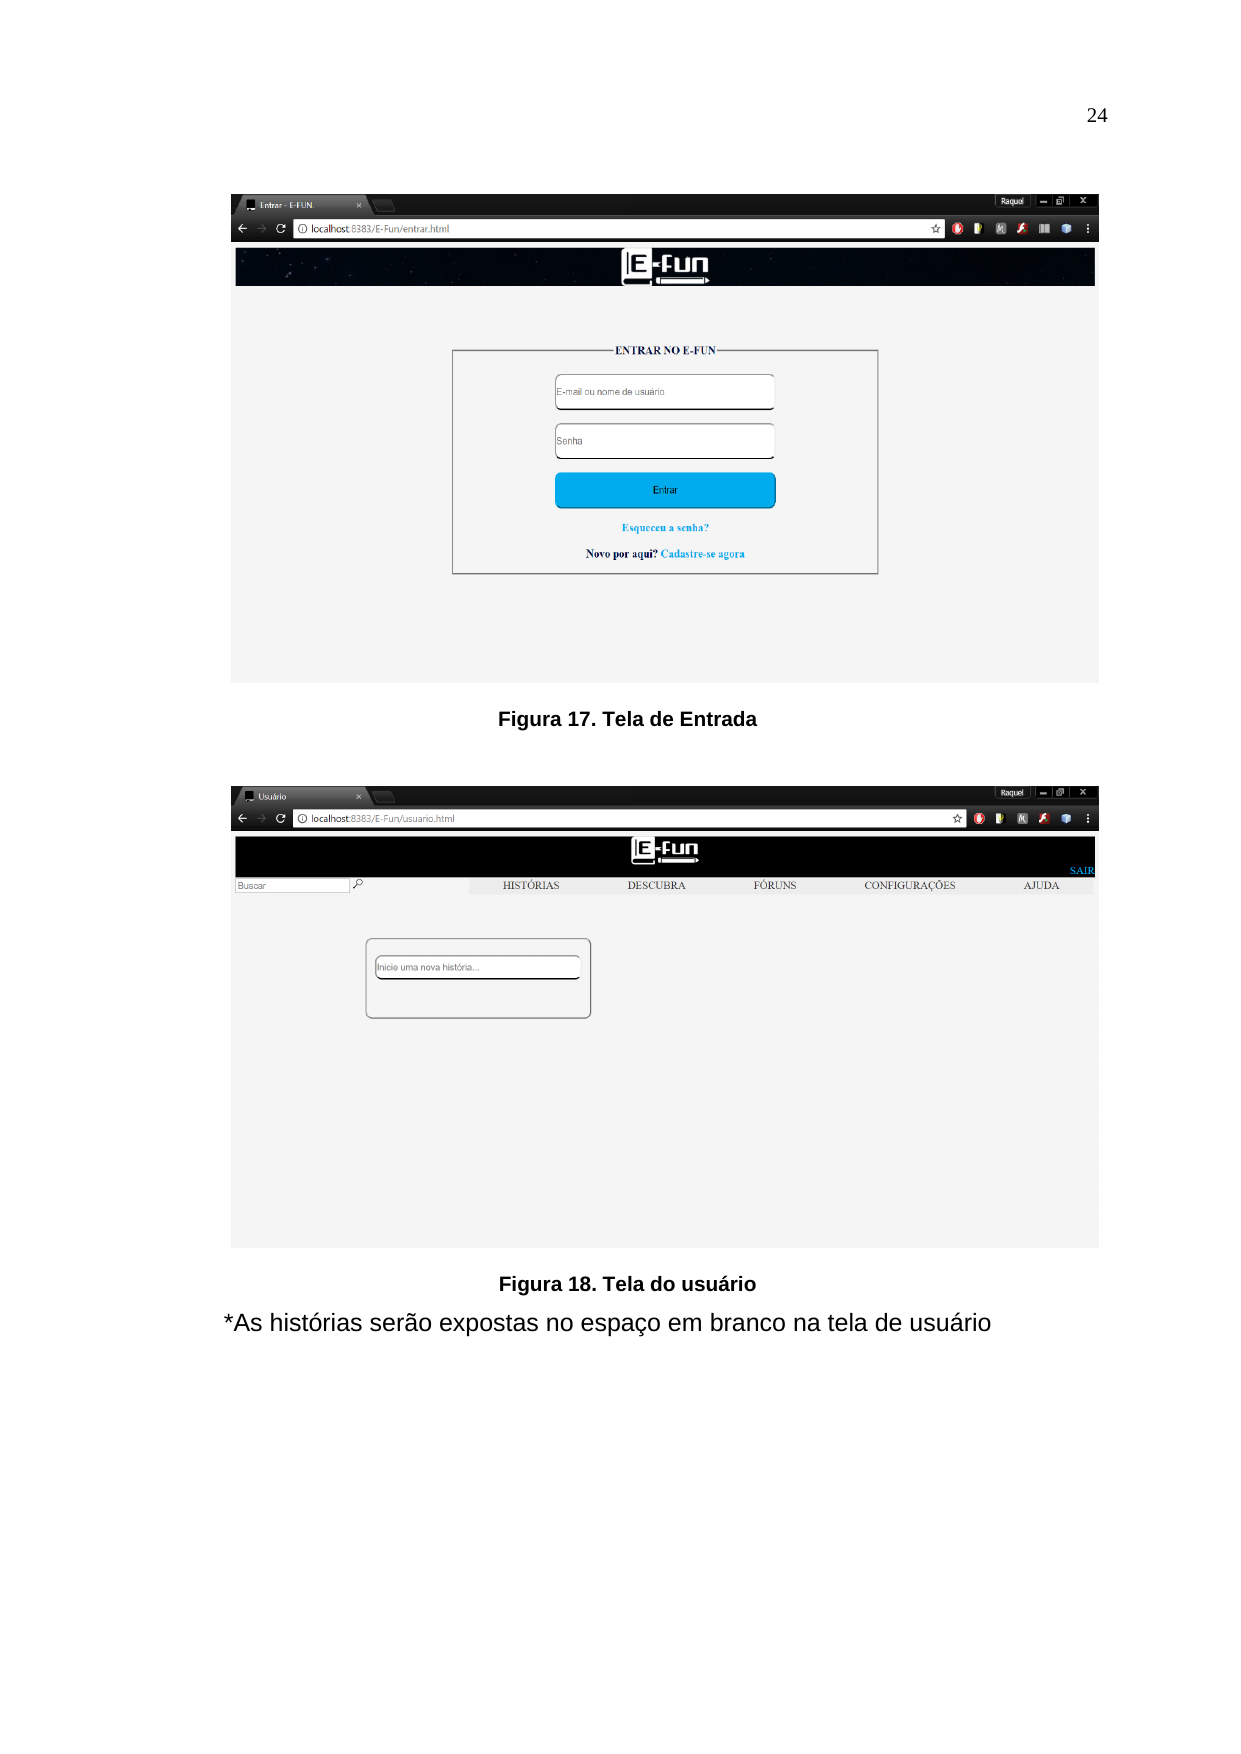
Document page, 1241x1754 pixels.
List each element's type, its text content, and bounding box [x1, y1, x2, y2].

picture [231, 786, 1099, 1248]
picture [231, 194, 1099, 683]
text *As histórias serão expostas no espaço em branco na tela de usuário [224, 1308, 1107, 1337]
